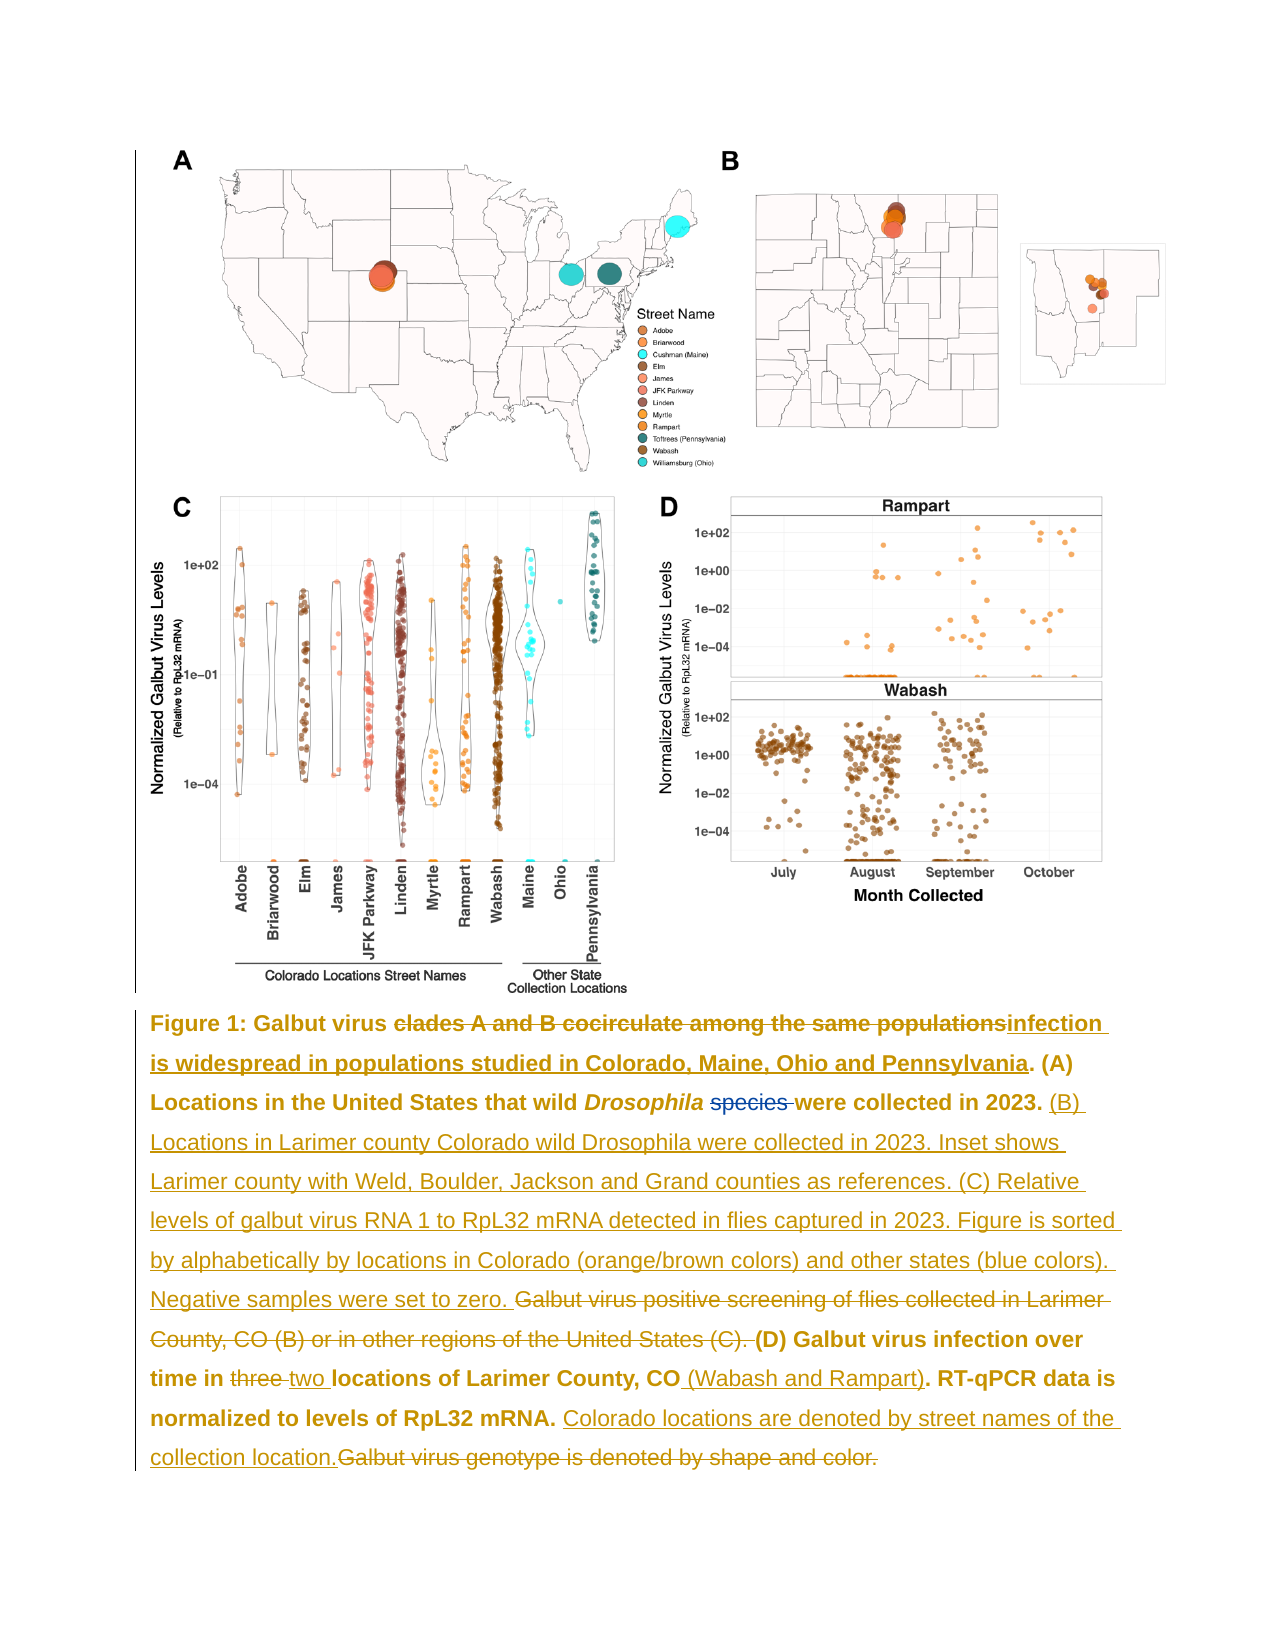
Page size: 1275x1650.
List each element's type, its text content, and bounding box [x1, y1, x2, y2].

picture [150, 150, 1166, 993]
text Figure 1: Galbut virus . (A) Locations in the United States that wild Drosophila were collected in 2023. (D) Galbut virus infection over time in locations of Larimer County, CO. RT-qPCR data is normalized to levels of RpL32 mRNA. [150, 1010, 1125, 1471]
